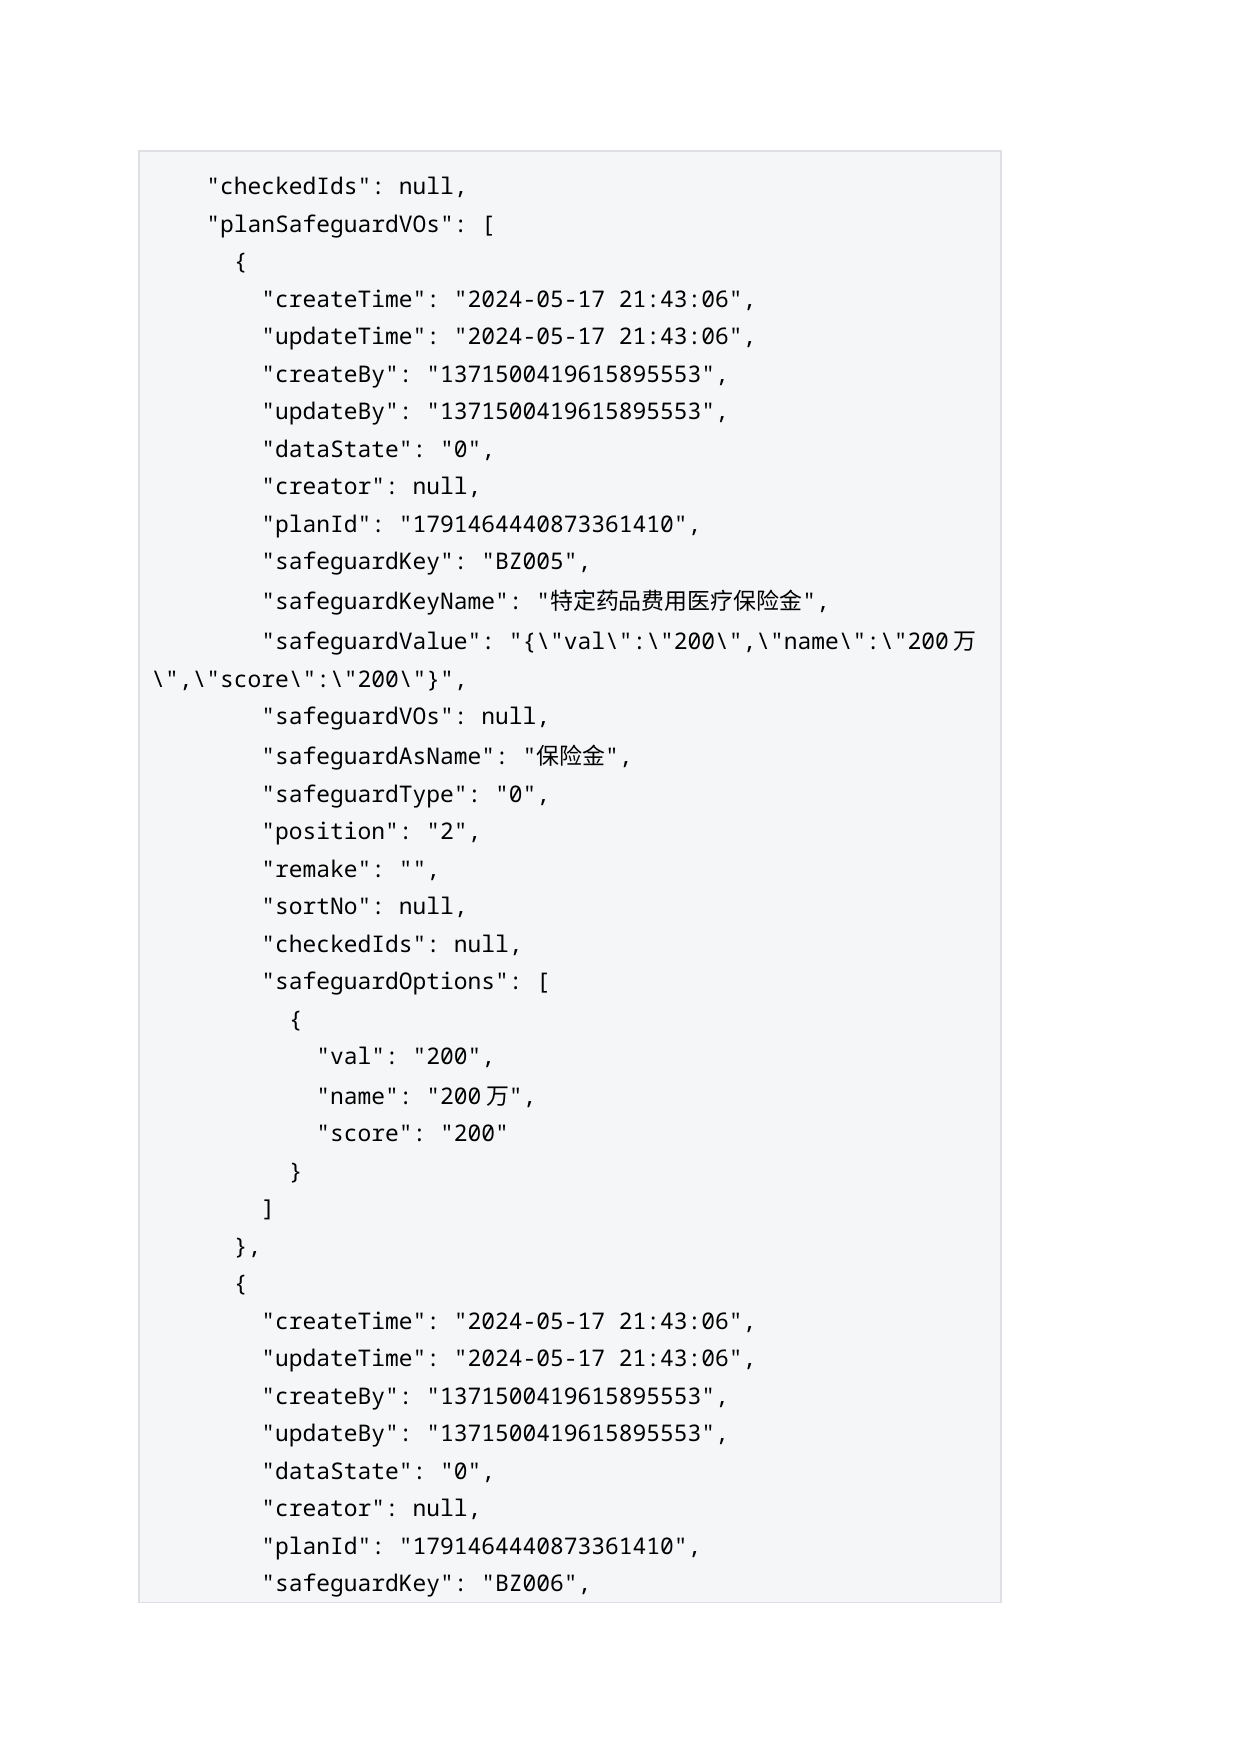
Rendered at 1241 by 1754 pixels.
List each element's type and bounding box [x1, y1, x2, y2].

table_header [140, 152, 1000, 1602]
